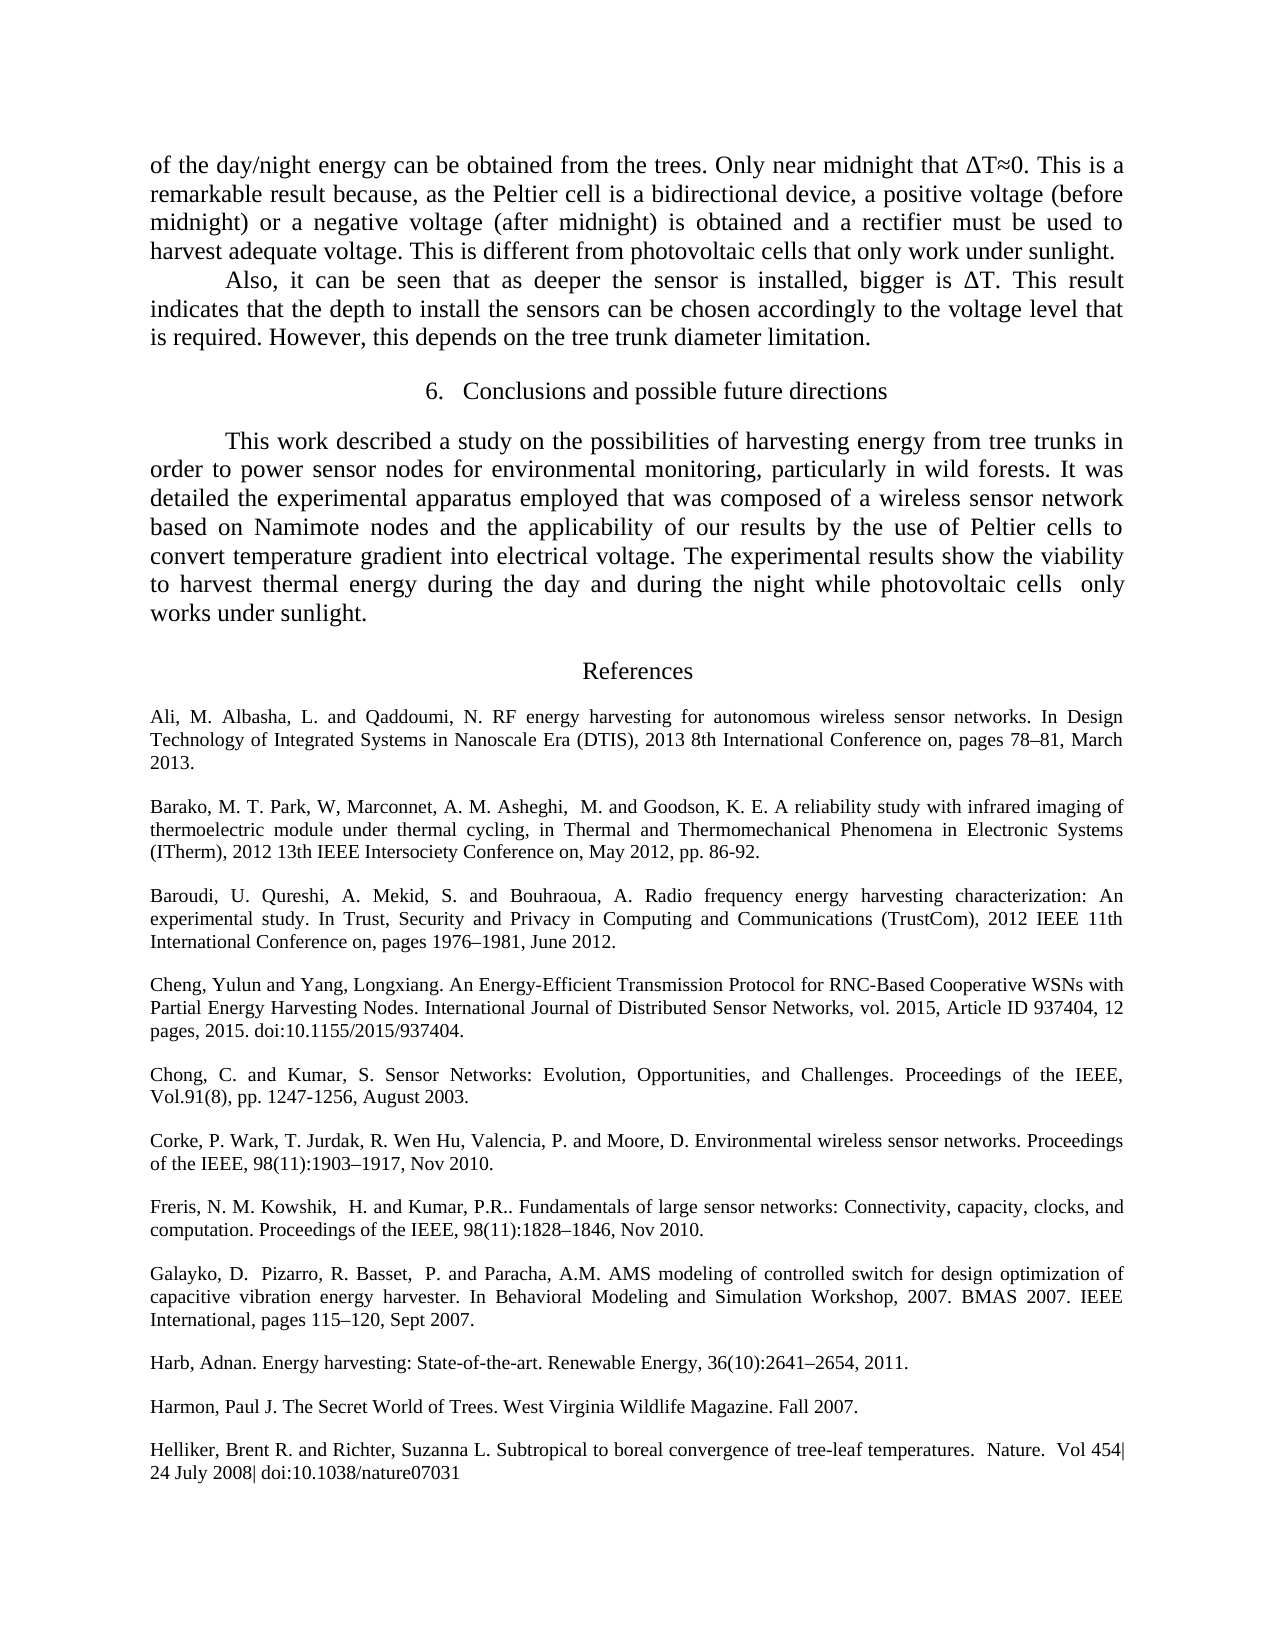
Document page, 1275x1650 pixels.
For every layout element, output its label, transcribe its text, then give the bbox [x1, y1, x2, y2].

text Barako, M. T. Park, W, Marconnet, A. M. Asheghi, M. and Goodson, K. E. A reliability study with infrared imaging of thermoelectric module under thermal cycling, in Thermal and Thermomechanical Phenomena in Electronic Systems (ITherm), 2012 13th IEEE Intersociety Conference on, May 2012, pp. 86-92. [150, 795, 1125, 863]
text Baroudi, U. Qureshi, A. Mekid, S. and Bouhraoua, A. Radio frequency energy harvesting characterization: An experimental study. In Trust, Security and Privacy in Computing and Communications (TrustCom), 2012 IEEE 11th International Conference on, pages 1976–1981, June 2012. [150, 884, 1125, 952]
text Ali, M. Albasha, L. and Qaddoumi, N. RF energy harvesting for autonomous wireless sensor networks. In Design Technology of Integrated Systems in Nanoscale Era (DTIS), 2013 8th International Conference on, pages 78–81, March 2013. [150, 705, 1125, 774]
list Conclusions and possible future directions [187, 376, 1125, 405]
text References [150, 656, 1125, 684]
text Cheng, Yulun and Yang, Longxiang. An Energy-Efficient Transmission Protocol for RNC-Based Cooperative WSNs with Partial Energy Harvesting Nodes. International Journal of Distributed Sensor Networks, vol. 2015, Article ID 937404, 12 pages, 2015. doi:10.1155/2015/937404. [150, 973, 1125, 1042]
text Helliker, Brent R. and Richter, Suzanna L. Subtropical to boreal convergence of tree-leaf temperatures. Nature. Vol 454|24 July 2008| doi:10.1038/nature07031 [150, 1438, 1125, 1484]
text Freris, N. M. Kowshik, H. and Kumar, P.R.. Fundamentals of large sensor networks: Connectivity, capacity, clocks, and computation. Proceedings of the IEEE, 98(11):1828–1846, Nov 2010. [150, 1195, 1125, 1241]
text Chong, C. and Kumar, S. Sensor Networks: Evolution, Opportunities, and Challenges. Proceedings of the IEEE, Vol.91(8), pp. 1247-1256, August 2003. [150, 1062, 1125, 1108]
text Harmon, Paul J. The Secret World of Trees. West Virginia Wildlife Magazine. Fall 2007. [150, 1395, 1125, 1418]
text This work described a study on the possibilities of harvesting energy from tree trunks in order to power sensor nodes for environmental monitoring, particularly in wild forests. It was detailed the experimental apparatus employed that was composed of a wireless sensor network based on Namimote nodes and the applicability of our results by the use of Peltier cells to convert temperature gradient into electrical voltage. The experimental results show the viability to harvest thermal energy during the day and during the night while photovoltaic cells only works under sunlight. [150, 426, 1125, 627]
text Corke, P. Wark, T. Jurdak, R. Wen Hu, Valencia, P. and Moore, D. Environmental wireless sensor networks. Proceedings of the IEEE, 98(11):1903–1917, Nov 2010. [150, 1129, 1125, 1174]
text Galayko, D. Pizarro, R. Basset, P. and Paracha, A.M. AMS modeling of controlled switch for design optimization of capacitive vibration energy harvester. In Behavioral Modeling and Simulation Workshop, 2007. BMAS 2007. IEEE International, pages 115–120, Sept 2007. [150, 1262, 1125, 1330]
text Also, it can be seen that as deeper the sensor is installed, bigger is ΔT. This result indicates that the depth to install the sensors can be chosen accordingly to the voltage level that is required. However, this depends on the tree trunk diameter limitation. [150, 265, 1125, 351]
text Harb, Adnan. Energy harvesting: State-of-the-art. Renewable Energy, 36(10):2641–2654, 2011. [150, 1351, 1125, 1374]
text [150, 150, 1125, 265]
